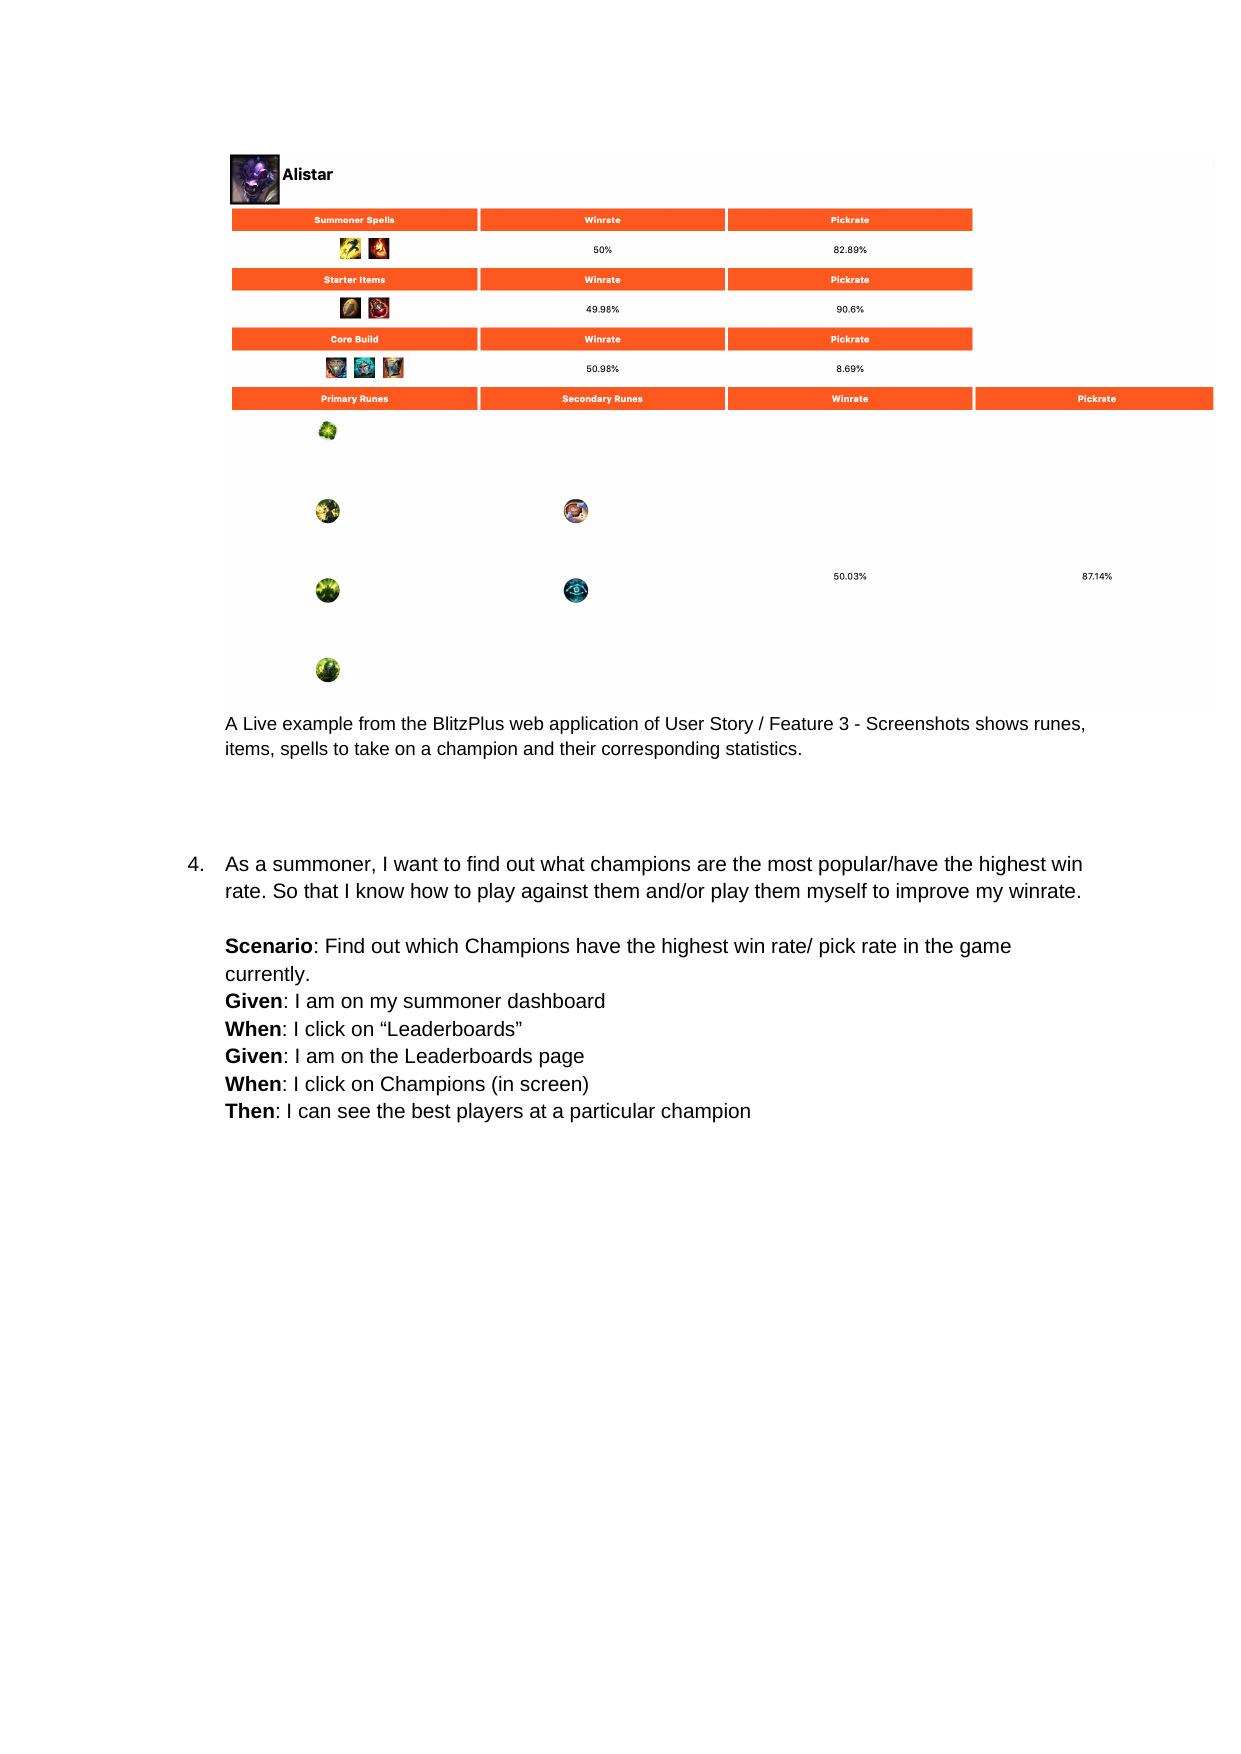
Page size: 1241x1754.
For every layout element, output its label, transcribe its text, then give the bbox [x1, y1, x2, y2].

text A Live example from the BlitzPlus web application of User Story / Feature 3 - Screenshots shows runes, items, spells to take on a champion and their corresponding statistics. [225, 710, 1090, 789]
list As a summoner, I want to find out what champions are the most popular/have the highest win rate. So that I know how to play against them and/or play them myself to improve my winrate. Scenario: Find out which Champions have the highest win rate/ pick rate in the game currently. Given: I am on my summoner dashboard When: I click on “Leaderboards” Given: I am on the Leaderboards page When: I click on Champions (in screen) Then: I can see the best players at a particular champion [187, 851, 1090, 1123]
picture [225, 150, 1214, 710]
